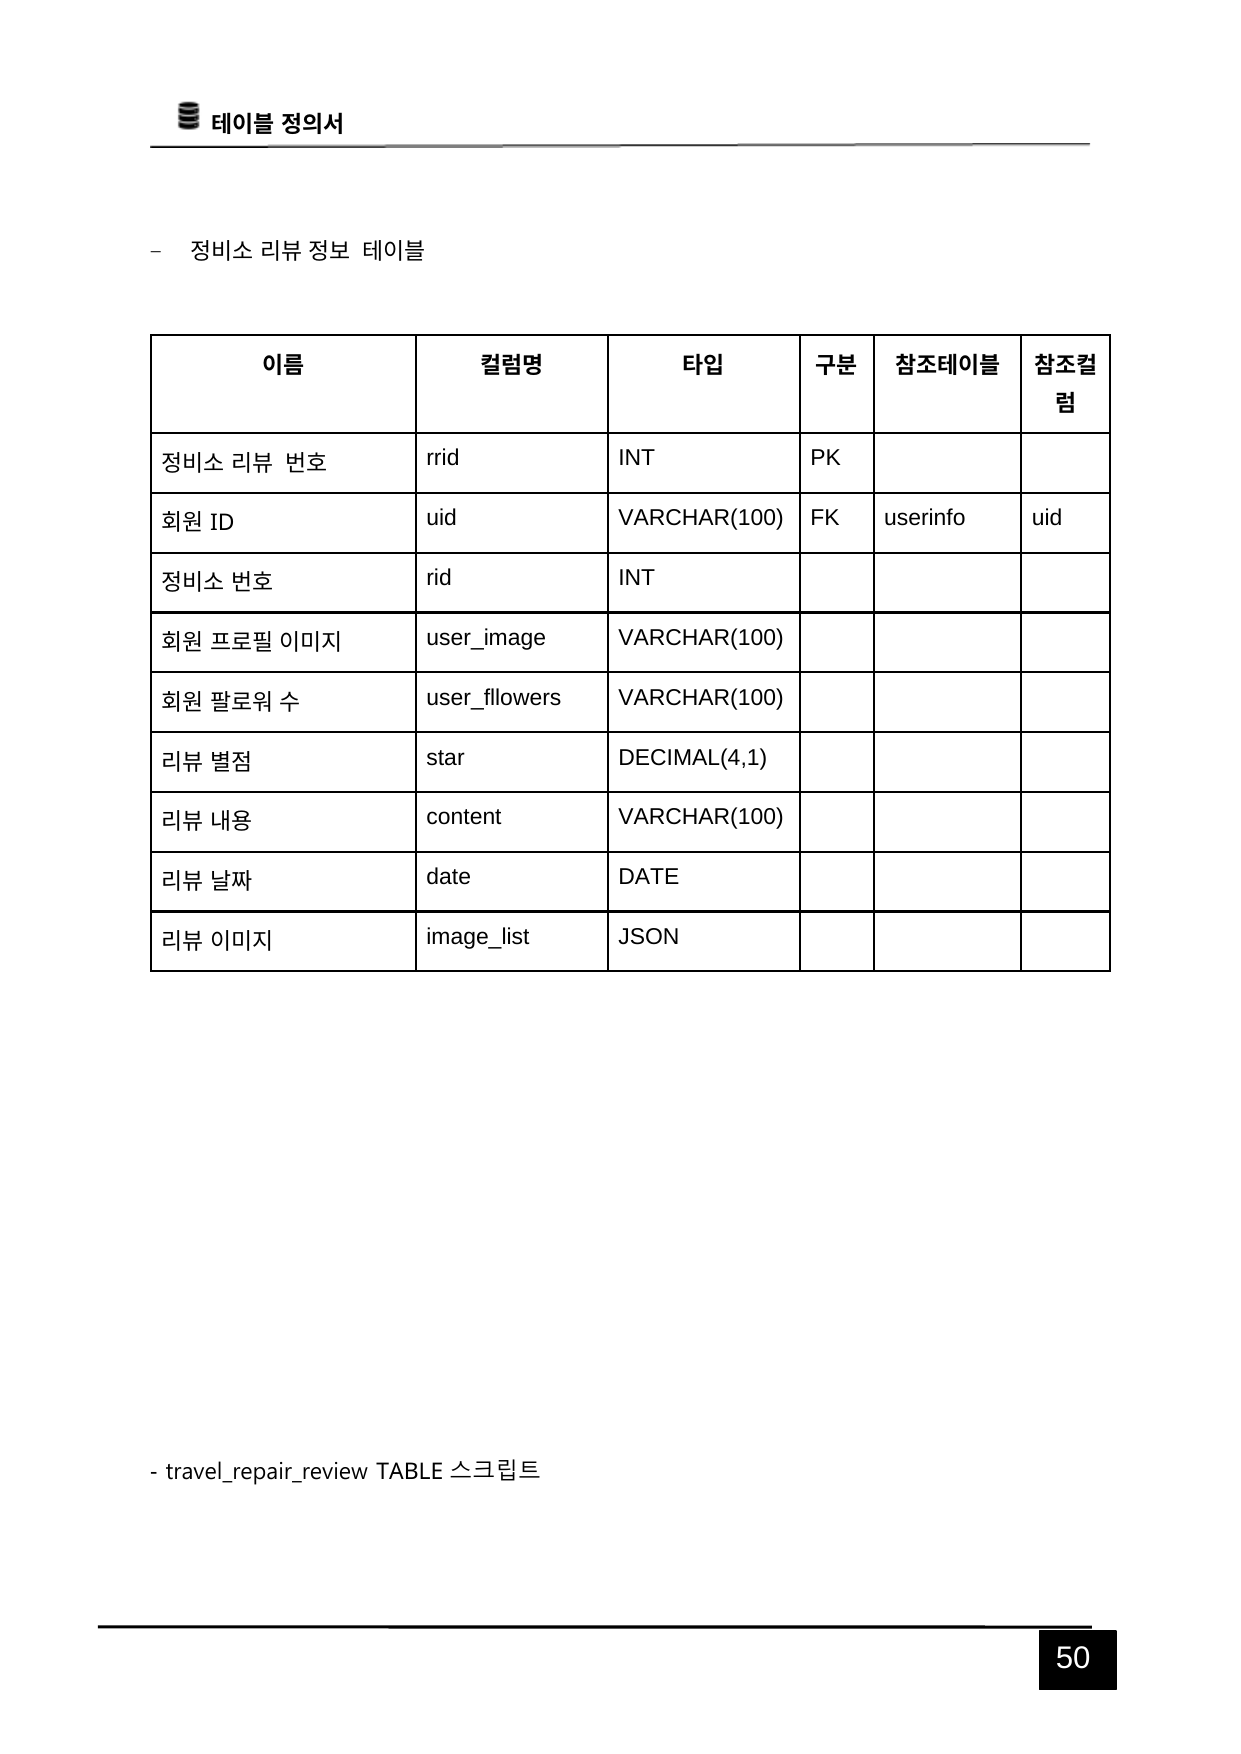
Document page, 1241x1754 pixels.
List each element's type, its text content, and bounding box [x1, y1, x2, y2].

table_cell FK [801, 494, 873, 552]
table_header 참조컬럼 [1022, 336, 1109, 432]
table_cell 회원 프로필 이미지 [152, 614, 415, 671]
table_cell user_image [417, 614, 607, 671]
table_cell JSON [609, 913, 799, 970]
table_cell [875, 554, 1020, 611]
table_cell 회원 팔로워 수 [152, 673, 415, 731]
table_cell 리뷰 내용 [152, 793, 415, 851]
table_cell date [417, 853, 607, 910]
text - 정비소 리뷰 정보 테이블 [150, 233, 1090, 269]
table_header 타입 [609, 336, 799, 432]
table_header 이름 [152, 336, 415, 432]
table_cell 리뷰 별점 [152, 733, 415, 791]
table_cell VARCHAR(100) [609, 614, 799, 671]
text - travel_repair_review TABLE 스크립트 [150, 1454, 1090, 1486]
table_cell [875, 673, 1020, 731]
table_header 구분 [801, 336, 873, 432]
table_cell rid [417, 554, 607, 611]
table_cell VARCHAR(100) [609, 494, 799, 552]
table_cell [875, 793, 1020, 851]
table_cell 리뷰 날짜 [152, 853, 415, 910]
table_cell PK [801, 434, 873, 492]
table_cell star [417, 733, 607, 791]
table_cell rrid [417, 434, 607, 492]
table_cell [801, 673, 873, 731]
table_cell [1022, 793, 1109, 851]
table_cell [1022, 913, 1109, 970]
picture [172, 100, 206, 133]
table_cell [1022, 733, 1109, 791]
table_cell image_list [417, 913, 607, 970]
table_cell [1022, 614, 1109, 671]
table_cell DECIMAL(4,1) [609, 733, 799, 791]
table_cell [801, 913, 873, 970]
table_cell [801, 853, 873, 910]
table_cell 정비소 번호 [152, 554, 415, 611]
table_cell [875, 913, 1020, 970]
table_cell [875, 614, 1020, 671]
table_cell userinfo [875, 494, 1020, 552]
table_header 컬럼명 [417, 336, 607, 432]
table_cell user_fllowers [417, 673, 607, 731]
table_cell [801, 793, 873, 851]
table_cell [1022, 434, 1109, 492]
table_cell [875, 733, 1020, 791]
table_cell INT [609, 554, 799, 611]
table_cell uid [417, 494, 607, 552]
table_cell uid [1022, 494, 1109, 552]
table_cell VARCHAR(100) [609, 673, 799, 731]
table_cell 정비소 리뷰 번호 [152, 434, 415, 492]
table_cell VARCHAR(100) [609, 793, 799, 851]
table_cell [801, 554, 873, 611]
table_cell 회원 ID [152, 494, 415, 552]
table_cell [875, 853, 1020, 910]
table_cell [801, 614, 873, 671]
table_cell content [417, 793, 607, 851]
table_cell [1022, 853, 1109, 910]
table_cell [801, 733, 873, 791]
table_cell [1022, 554, 1109, 611]
table_cell DATE [609, 853, 799, 910]
table_cell 리뷰 이미지 [152, 913, 415, 970]
table_cell [875, 434, 1020, 492]
table_cell [1022, 673, 1109, 731]
table_cell INT [609, 434, 799, 492]
table_header 참조테이블 [875, 336, 1020, 432]
picture [150, 143, 1091, 148]
